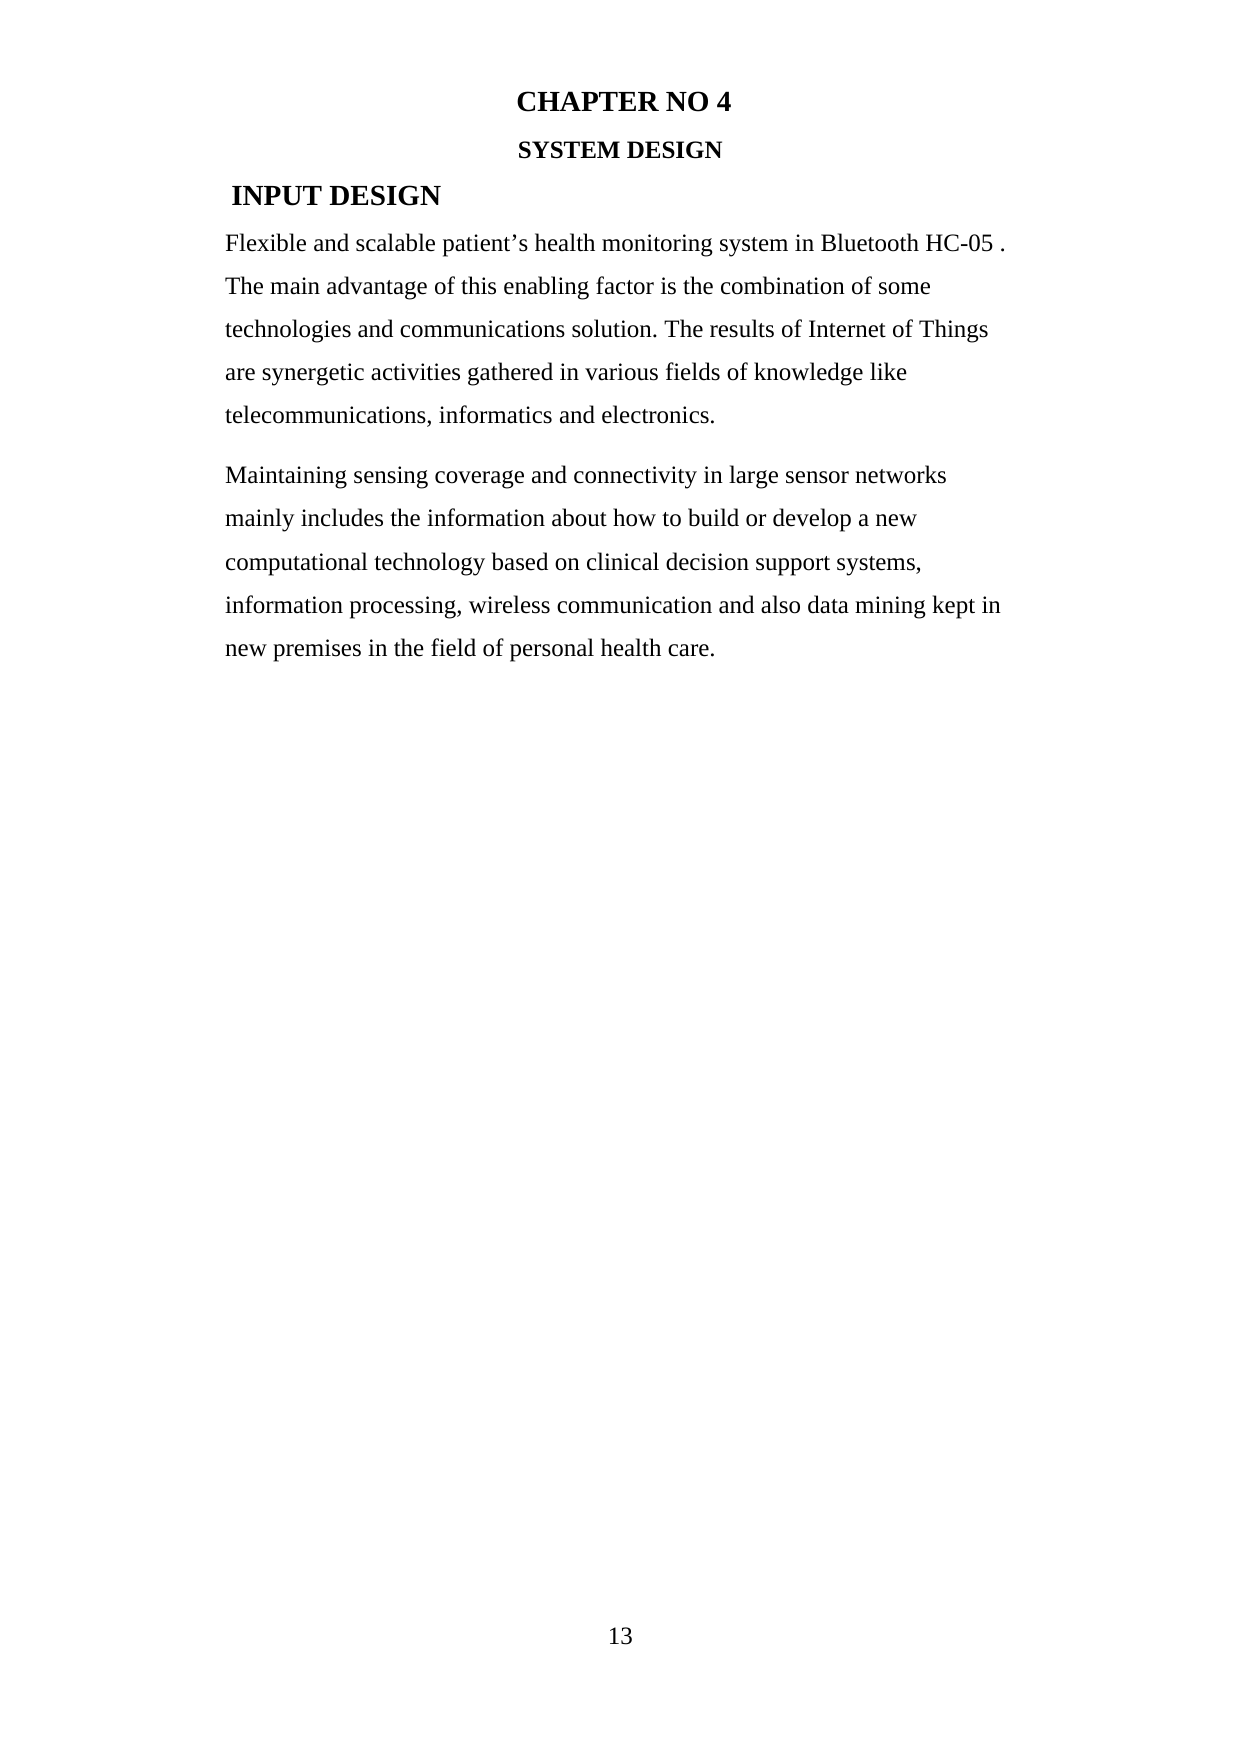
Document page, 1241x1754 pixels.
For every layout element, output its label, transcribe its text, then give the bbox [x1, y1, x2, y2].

text INPUT DESIGN [225, 178, 1015, 211]
text Maintaining sensing coverage and connectivity in large sensor networks mainly includes the information about how to build or develop a new computational technology based on clinical decision support systems, information processing, wireless communication and also data mining kept in new premises in the field of personal health care. [225, 460, 1015, 662]
subtitle CHAPTER NO 4 [225, 84, 1015, 118]
subtitle SYSTEM DESIGN [225, 135, 1015, 163]
text Flexible and scalable patient’s health monitoring system in Bluetooth HC-05 . The main advantage of this enabling factor is the combination of some technologies and communications solution. The results of Internet of Things are synergetic activities gathered in various fields of knowledge like telecommunications, informatics and electronics. [225, 228, 1015, 429]
